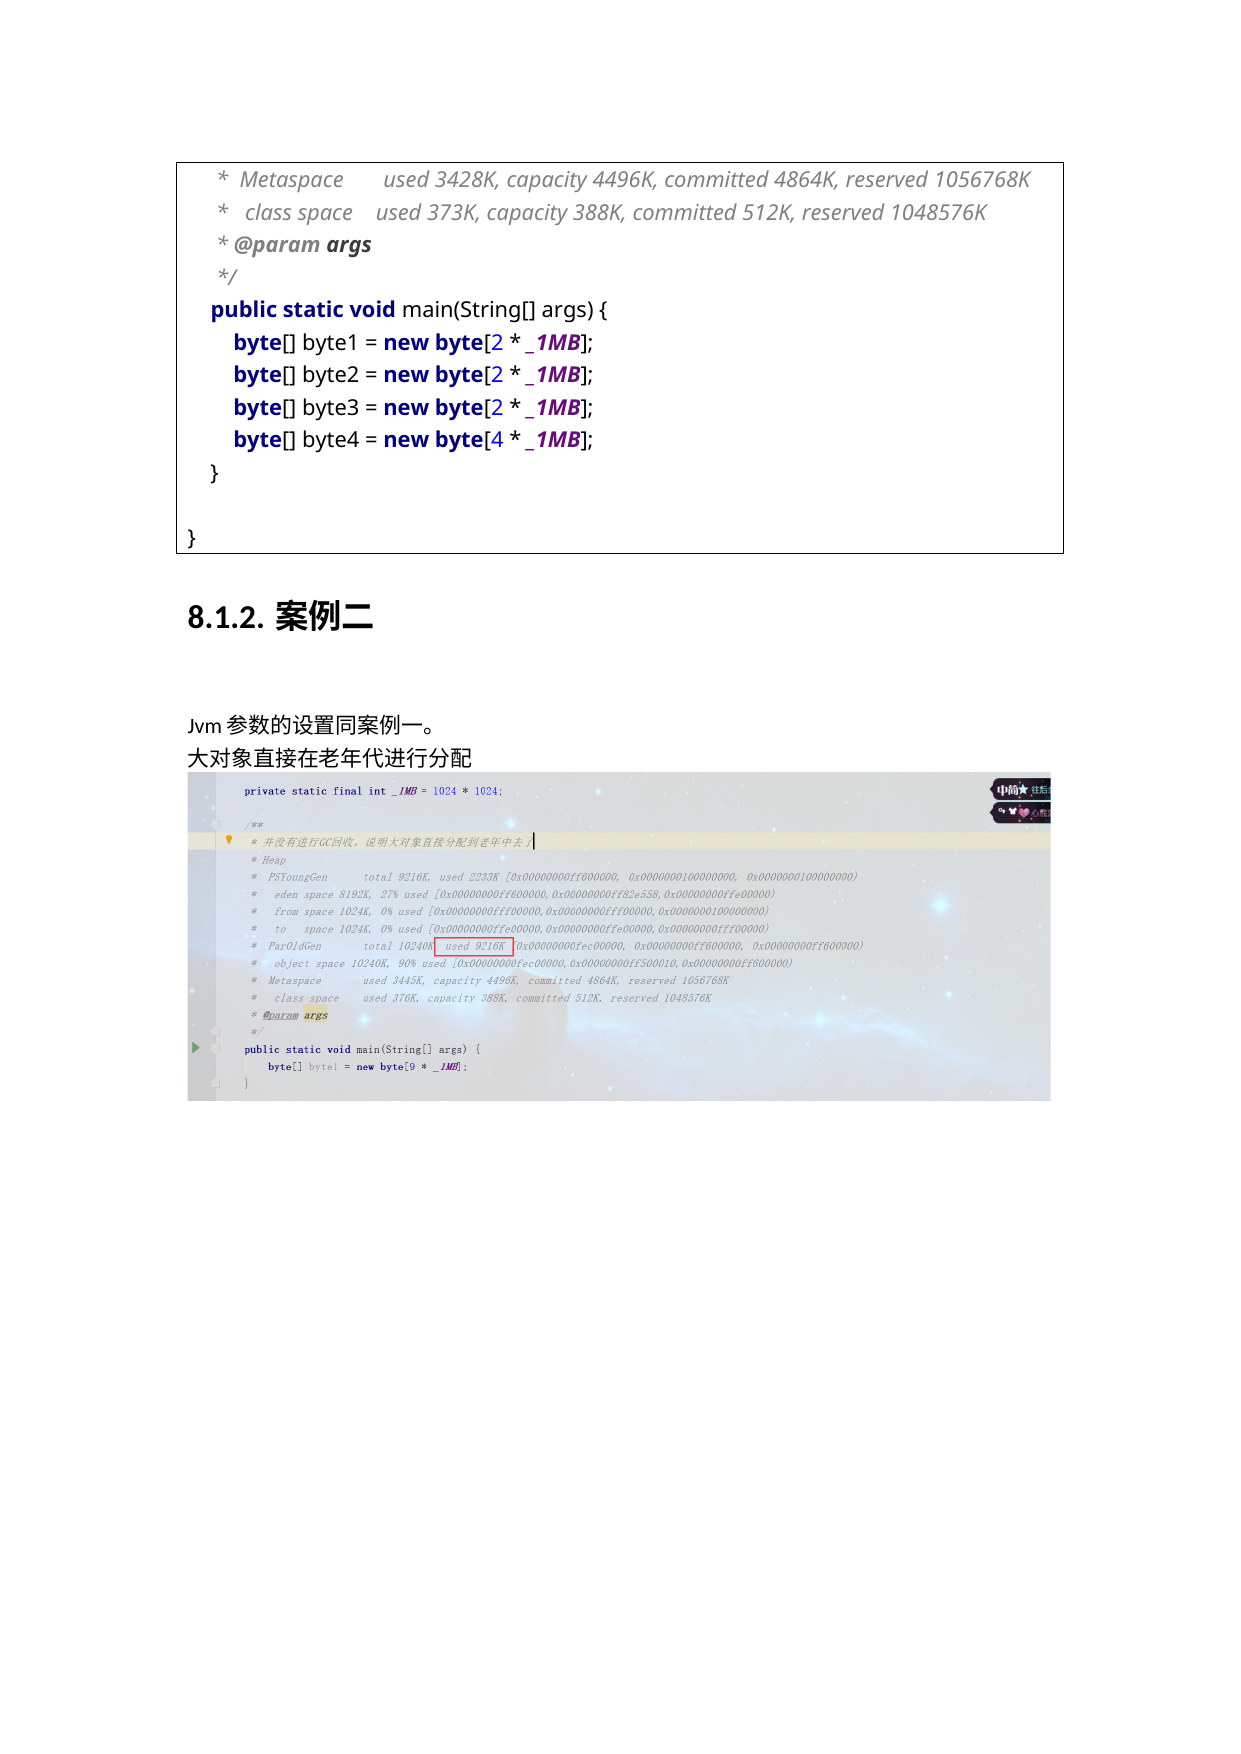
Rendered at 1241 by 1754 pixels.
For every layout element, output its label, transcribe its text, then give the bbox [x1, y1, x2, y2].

text Jvm参数的设置同案例一。 [187, 708, 1053, 740]
subtitle 案例二 [187, 581, 1053, 646]
text 大对象直接在老年代进行分配 [187, 740, 1053, 773]
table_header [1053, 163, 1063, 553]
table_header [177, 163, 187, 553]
picture [187, 772, 1051, 1101]
